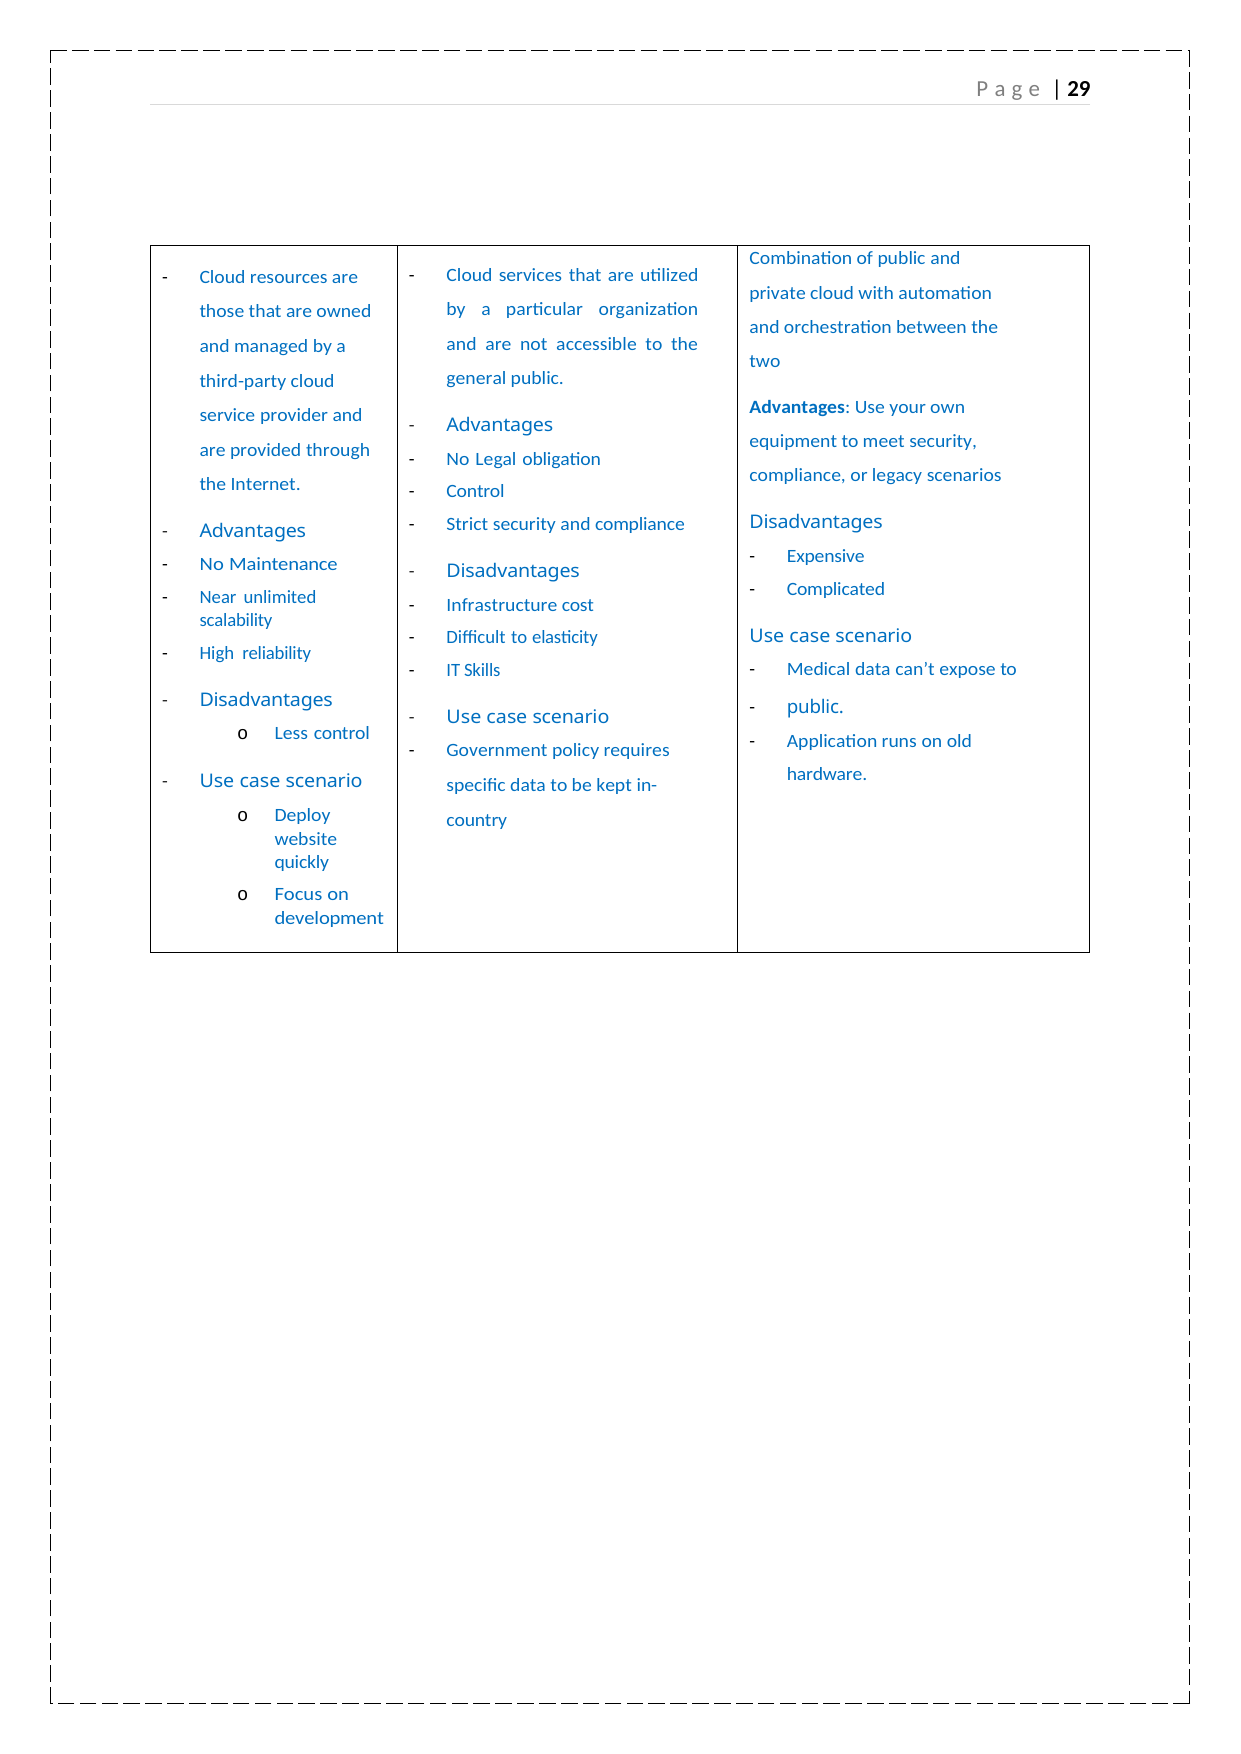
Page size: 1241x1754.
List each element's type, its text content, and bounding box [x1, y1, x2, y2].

table_cell Cloud services that are utilized by a particular organization and are not accessible to the general public. Advantages No Legal obligation Control Strict security and compliance Disadvantages Infrastructure cost Difficult to elasticity IT Skills Use case scenario Government policy requires specific data to be kept in- country [398, 246, 737, 952]
table_cell Combination of public and private cloud with automation and orchestration between the two Advantages: Use your own equipment to meet security, compliance, or legacy scenarios Disadvantages Expensive Complicated Use case scenario Medical data can’t expose to public. Application runs on old hardware. [738, 246, 1089, 952]
table_cell Cloud resources are those that are owned and managed by a third-party cloud service provider and are provided through the Internet. Advantages No Maintenance Near unlimited scalability High reliability Disadvantages Less control Use case scenario Deploy website quickly Focus on development [151, 246, 397, 952]
